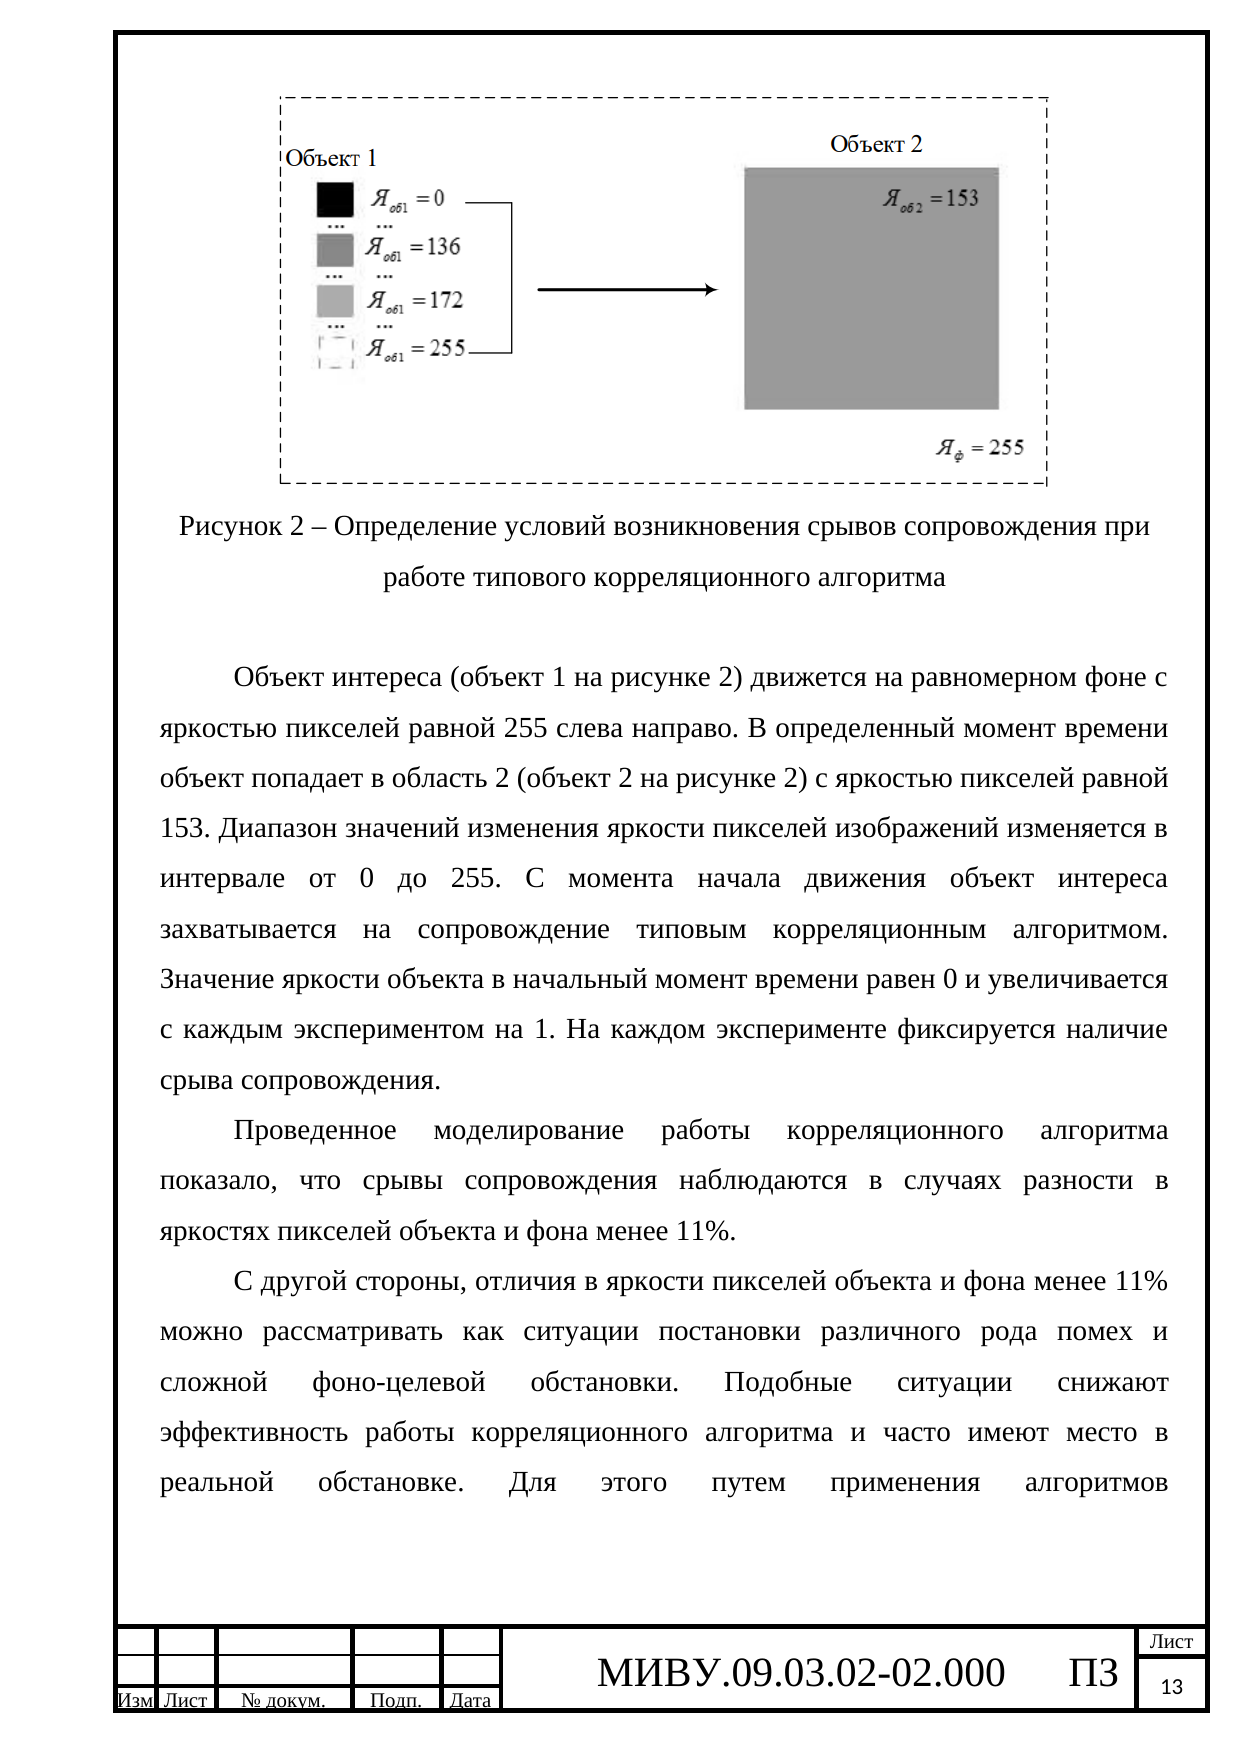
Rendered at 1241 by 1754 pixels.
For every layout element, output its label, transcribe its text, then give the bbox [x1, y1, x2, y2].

text Рисунок 2 – Определение условий возникновения срывов сопровождения при работе типового корреляционного алгоритма [159, 508, 1169, 592]
text Проведенное моделирование работы корреляционного алгоритма показало, что срывы сопровождения наблюдаются в случаях разности в яркостях пикселей объекта и фона менее 11%. [159, 1112, 1169, 1246]
picture [273, 88, 1056, 492]
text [159, 1263, 1169, 1498]
text Объект интереса (объект 1 на рисунке 2) движется на равномерном фоне с яркостью пикселей равной 255 слева направо. В определенный момент времени объект попадает в область 2 (объект 2 на рисунке 2) с яркостью пикселей равной 153. Диапазон значений изменения яркости пикселей изображений изменяется в интервале от 0 до 255. С момента начала движения объект интереса захватывается на сопровождение типовым корреляционным алгоритмом. Значение яркости объекта в начальный момент времени равен 0 и увеличивается с каждым экспериментом на 1. На каждом эксперименте фиксируется наличие срыва сопровождения. [159, 659, 1169, 1095]
